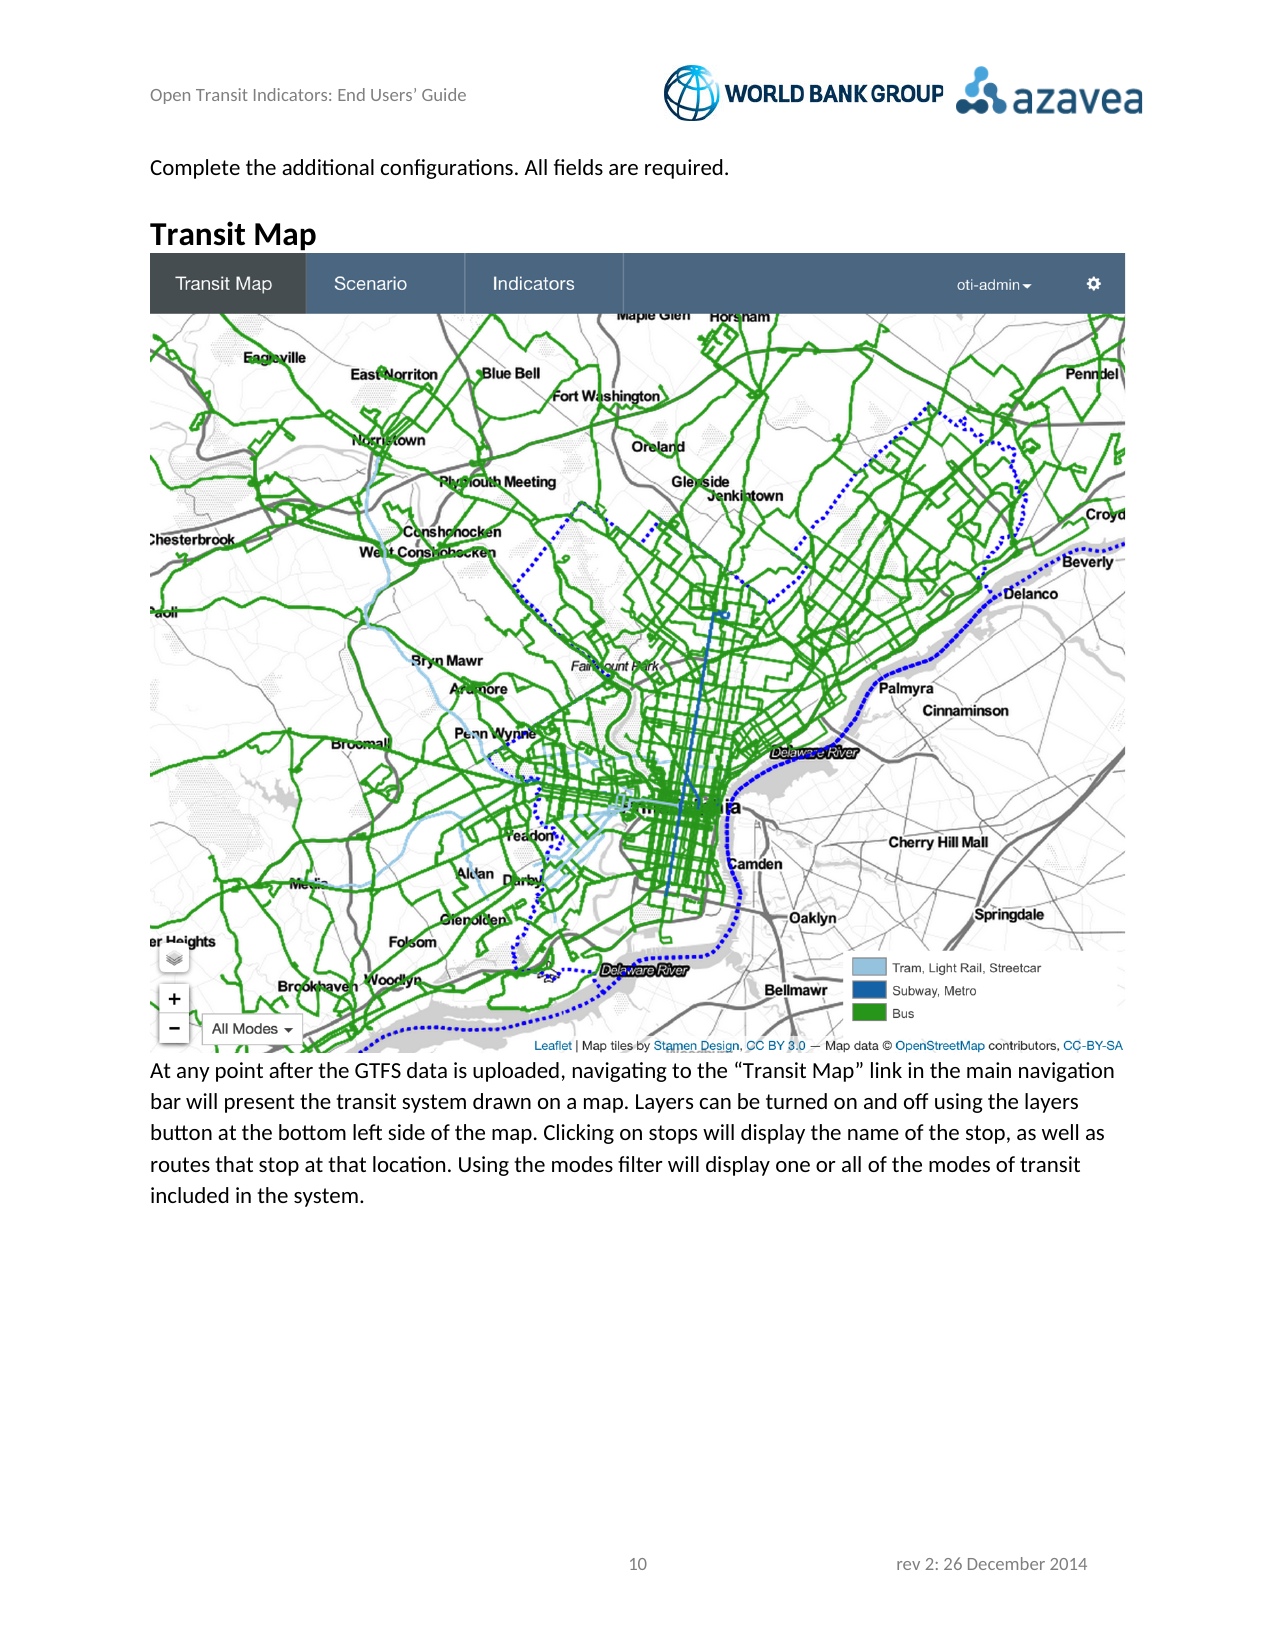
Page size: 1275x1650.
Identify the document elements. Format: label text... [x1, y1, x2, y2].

subtitle Transit Map [150, 212, 1125, 253]
text At any point after the GTFS data is uploaded, navigating to the “Transit Map” link in the main navigation bar will present the transit system drawn on a map. Layers can be turned on and off using the layers button at the bottom left side of the map. Clicking on stops will display the name of the stop, as well as routes that stop at that location. Using the modes filter will display one or all of the modes of transit included in the system. [150, 1053, 1125, 1209]
picture [150, 253, 1125, 1053]
picture [954, 65, 1143, 115]
picture [689, 77, 696, 87]
picture [664, 65, 944, 121]
picture [680, 75, 690, 83]
text Complete the additional configurations. All fields are required. [150, 150, 1125, 181]
